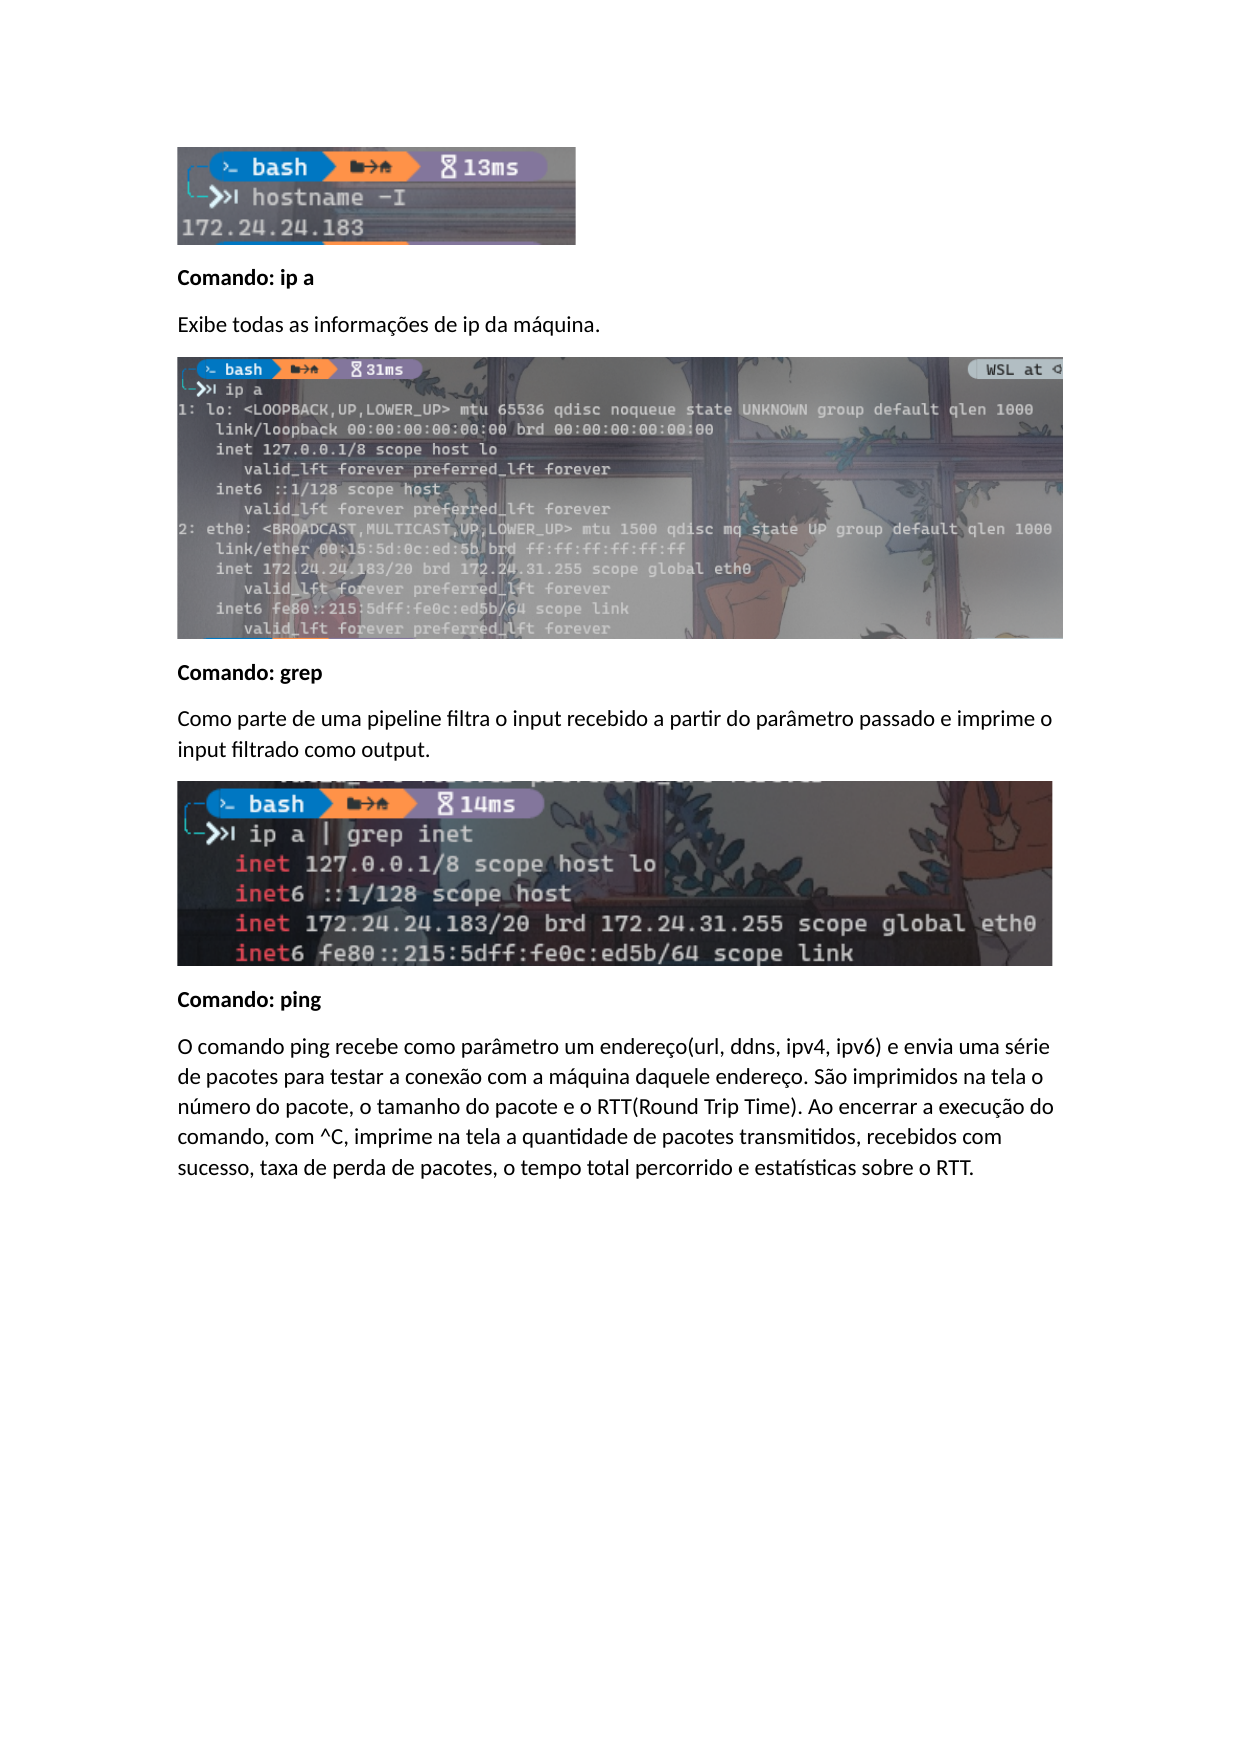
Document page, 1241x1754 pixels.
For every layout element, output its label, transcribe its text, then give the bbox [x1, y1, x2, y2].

text O comando ping recebe como parâmetro um endereço(url, ddns, ipv4, ipv6) e envia uma série de pacotes para testar a conexão com a máquina daquele endereço. São imprimidos na tela o número do pacote, o tamanho do pacote e o RTT(Round Trip Time). Ao encerrar a execução do comando, com ^C, imprime na tela a quantidade de pacotes transmitidos, recebidos com sucesso, taxa de perda de pacotes, o tempo total percorrido e estatísticas sobre o RTT. [177, 1032, 1063, 1181]
text Comando: ping [177, 985, 1063, 1013]
picture [177, 781, 1053, 966]
text Exibe todas as informações de ip da máquina. [177, 310, 1063, 338]
picture [177, 147, 576, 245]
text Comando: grep [177, 658, 1063, 686]
text Como parte de uma pipeline filtra o input recebido a partir do parâmetro passado e imprime o input filtrado como output. [177, 704, 1063, 763]
picture [177, 357, 1063, 639]
text Comando: ip a [177, 263, 1063, 291]
